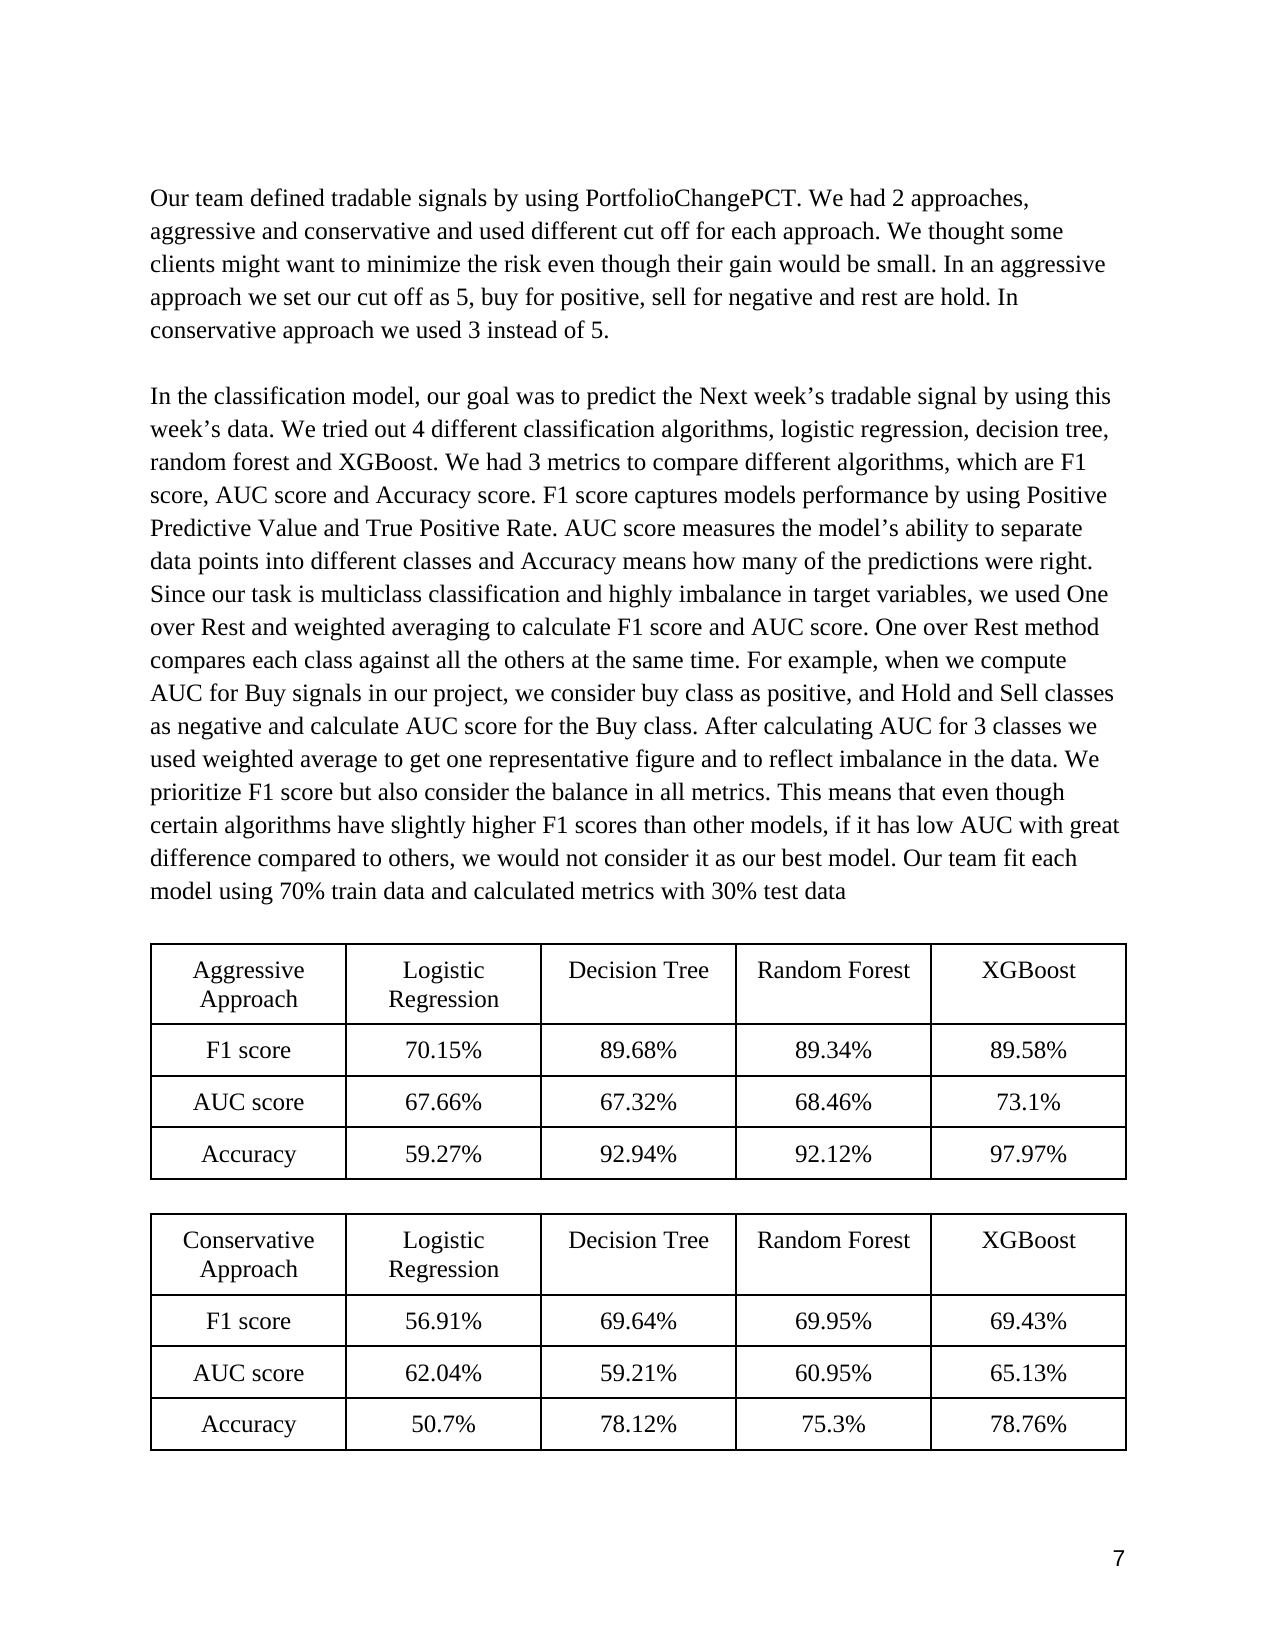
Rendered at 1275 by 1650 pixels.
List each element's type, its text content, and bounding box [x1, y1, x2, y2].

table_cell 89.58% [932, 1025, 1125, 1074]
table_cell AUC score [152, 1347, 345, 1397]
table_cell Accuracy [152, 1128, 345, 1178]
text Our team defined tradable signals by using PortfolioChangePCT. We had 2 approaches, aggressive and conservative and used different cut off for each approach. We thought some clients might want to minimize the risk even though their gain would be small. In an aggressive approach we set our cut off as 5, buy for positive, sell for negative and rest are hold. In conservative approach we used 3 instead of 5. [150, 183, 1125, 344]
table_cell F1 score [152, 1296, 345, 1345]
table_cell 68.46% [737, 1077, 930, 1126]
table_header Logistic Regression [347, 945, 540, 1023]
text In the classification model, our goal was to predict the Next week’s tradable signal by using this week’s data. We tried out 4 different classification algorithms, logistic regression, decision tree, random forest and XGBoost. We had 3 metrics to compare different algorithms, which are F1 score, AUC score and Accuracy score. F1 score captures models performance by using Positive Predictive Value and True Positive Rate. AUC score measures the model’s ability to separate data points into different classes and Accuracy means how many of the predictions were right. Since our task is multiclass classification and highly imbalance in target variables, we used One over Rest and weighted averaging to calculate F1 score and AUC score. One over Rest method compares each class against all the others at the same time. For example, when we compute AUC for Buy signals in our project, we consider buy class as positive, and Hold and Sell classes as negative and calculate AUC score for the Buy class. After calculating AUC for 3 classes we used weighted average to get one representative figure and to reflect imbalance in the data. We prioritize F1 score but also consider the balance in all metrics. This means that even though certain algorithms have slightly higher F1 scores than other models, if it has low AUC with great difference compared to others, we would not consider it as our best model. Our team fit each model using 70% train data and calculated metrics with 30% test data [150, 381, 1125, 905]
table_cell 56.91% [347, 1296, 540, 1345]
table_cell 70.15% [347, 1025, 540, 1074]
table_cell 67.32% [542, 1077, 735, 1126]
table_header Conservative Approach [152, 1215, 345, 1293]
table_header XGBoost [932, 945, 1125, 1023]
table_header XGBoost [932, 1215, 1125, 1293]
table_cell 69.64% [542, 1296, 735, 1345]
table_cell 78.76% [932, 1399, 1125, 1448]
table_cell 89.68% [542, 1025, 735, 1074]
table_header Random Forest [737, 1215, 930, 1293]
table_header Random Forest [737, 945, 930, 1023]
table_cell 97.97% [932, 1128, 1125, 1178]
table_cell 69.43% [932, 1296, 1125, 1345]
table_cell 89.34% [737, 1025, 930, 1074]
table_header Decision Tree [542, 945, 735, 1023]
table_header Decision Tree [542, 1215, 735, 1293]
table_cell F1 score [152, 1025, 345, 1074]
table_cell 73.1% [932, 1077, 1125, 1126]
table_cell Accuracy [152, 1399, 345, 1448]
table_header Logistic Regression [347, 1215, 540, 1293]
table_cell 59.21% [542, 1347, 735, 1397]
table_cell 60.95% [737, 1347, 930, 1397]
table_cell 69.95% [737, 1296, 930, 1345]
table_cell 62.04% [347, 1347, 540, 1397]
table_cell 59.27% [347, 1128, 540, 1178]
table_cell 67.66% [347, 1077, 540, 1126]
table_cell 65.13% [932, 1347, 1125, 1397]
table_cell 92.12% [737, 1128, 930, 1178]
table_cell 92.94% [542, 1128, 735, 1178]
table_header Aggressive Approach [152, 945, 345, 1023]
table_cell AUC score [152, 1077, 345, 1126]
table_cell 75.3% [737, 1399, 930, 1448]
table_cell 50.7% [347, 1399, 540, 1448]
table_cell 78.12% [542, 1399, 735, 1448]
